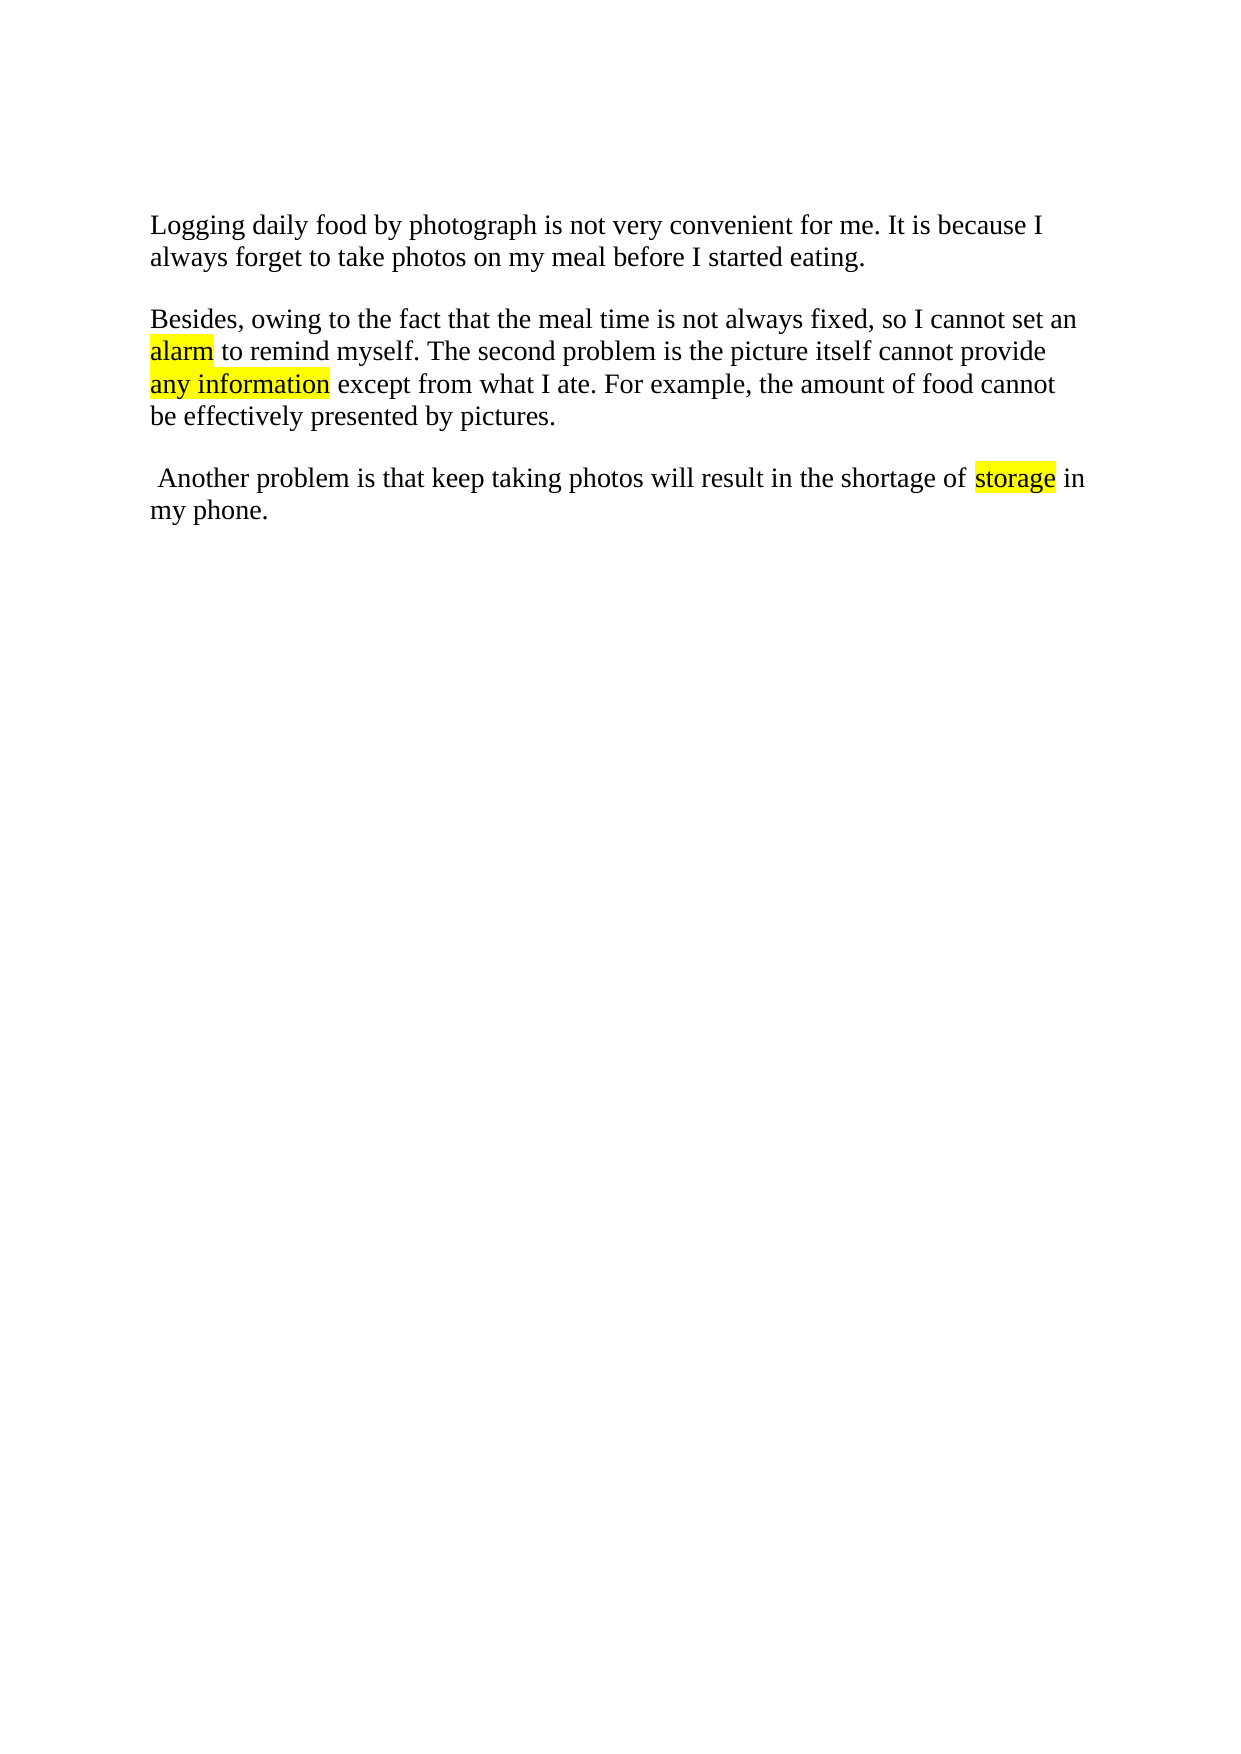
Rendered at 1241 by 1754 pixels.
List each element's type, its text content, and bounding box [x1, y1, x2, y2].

text Besides, owing to the fact that the meal time is not always fixed, so I cannot set an alarm to remind myself. The second problem is the picture itself cannot provide any information except from what I ate. For example, the amount of food cannot be effectively presented by pictures. [150, 302, 1090, 431]
text Another problem is that keep taking photos will result in the shortage of storage in my phone. [150, 461, 1090, 525]
text Logging daily food by photograph is not very convenient for me. It is because I always forget to take photos on my meal before I started eating. [150, 208, 1090, 273]
